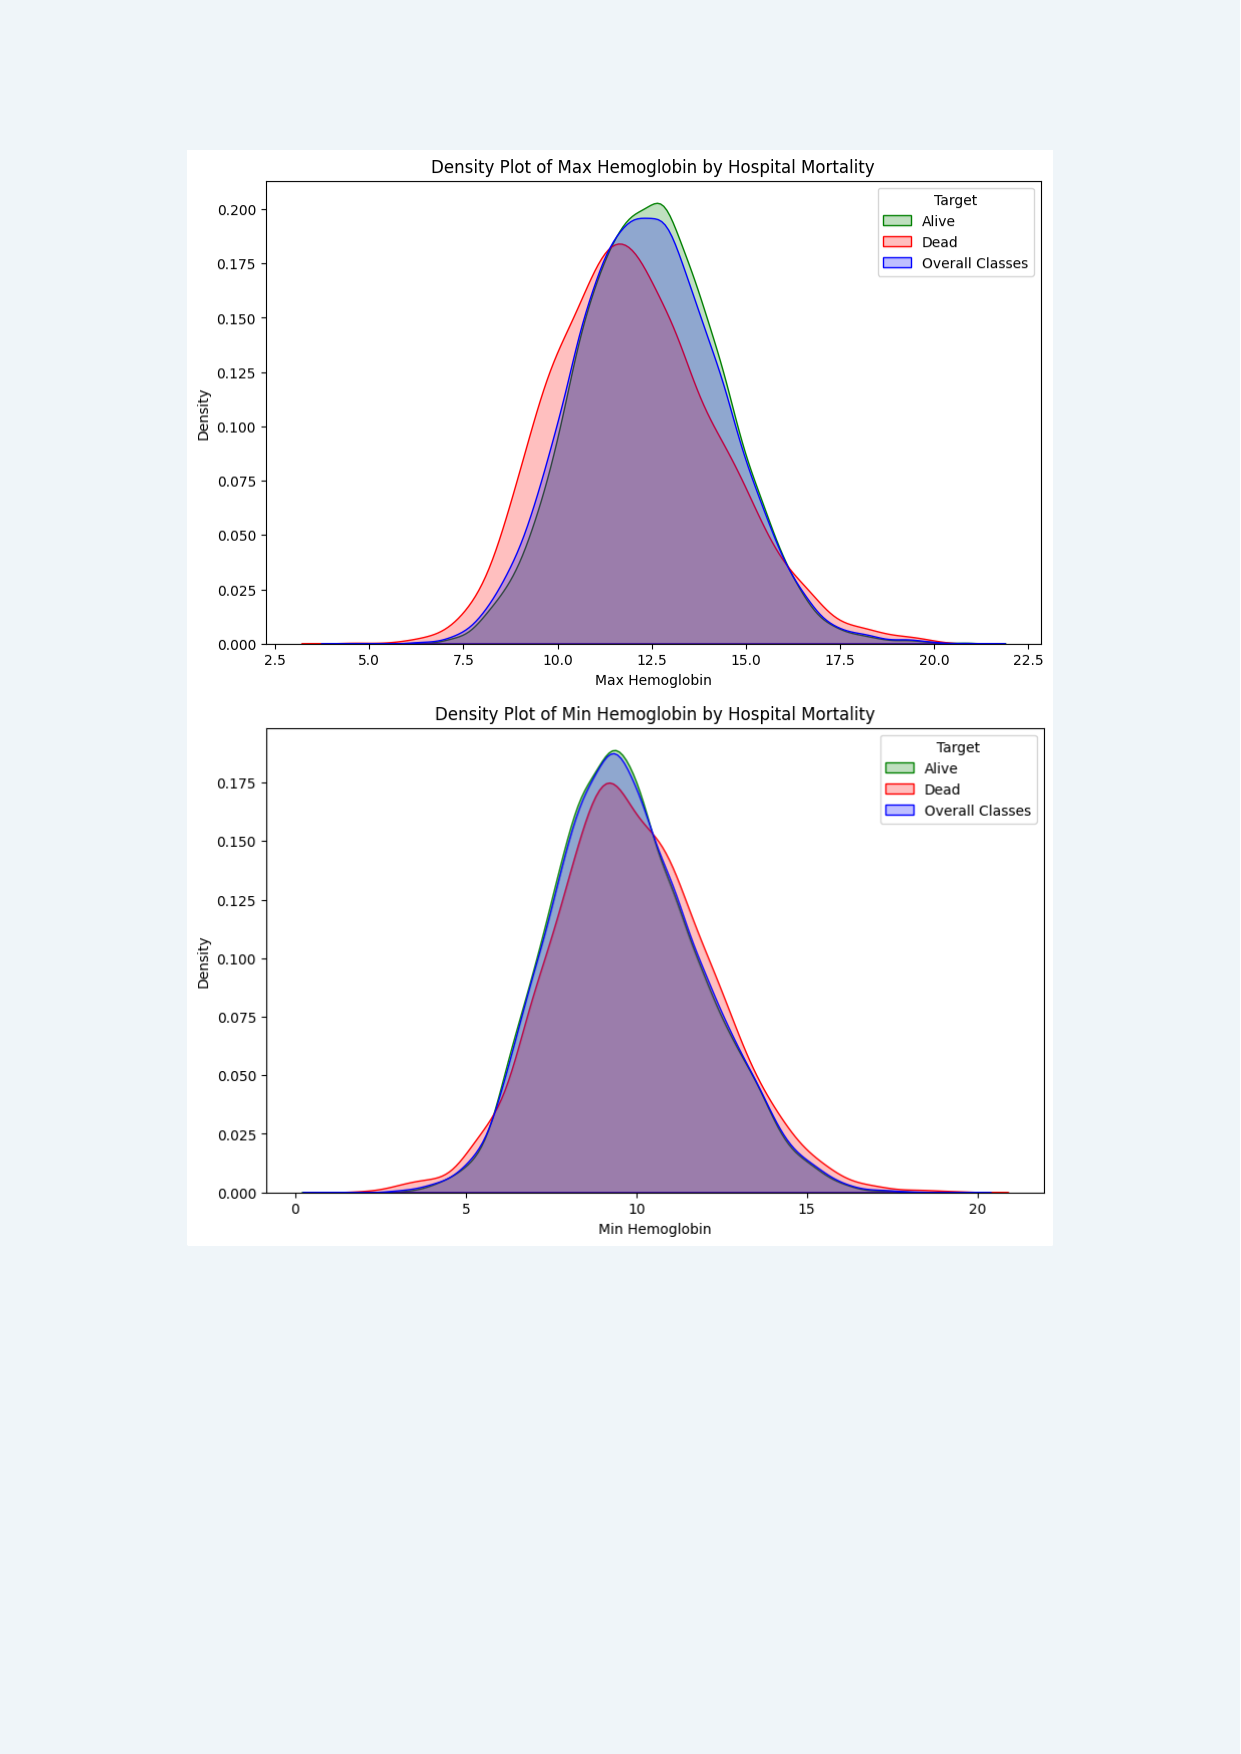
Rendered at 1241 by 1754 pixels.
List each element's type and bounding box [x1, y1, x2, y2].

picture [187, 150, 1053, 1246]
